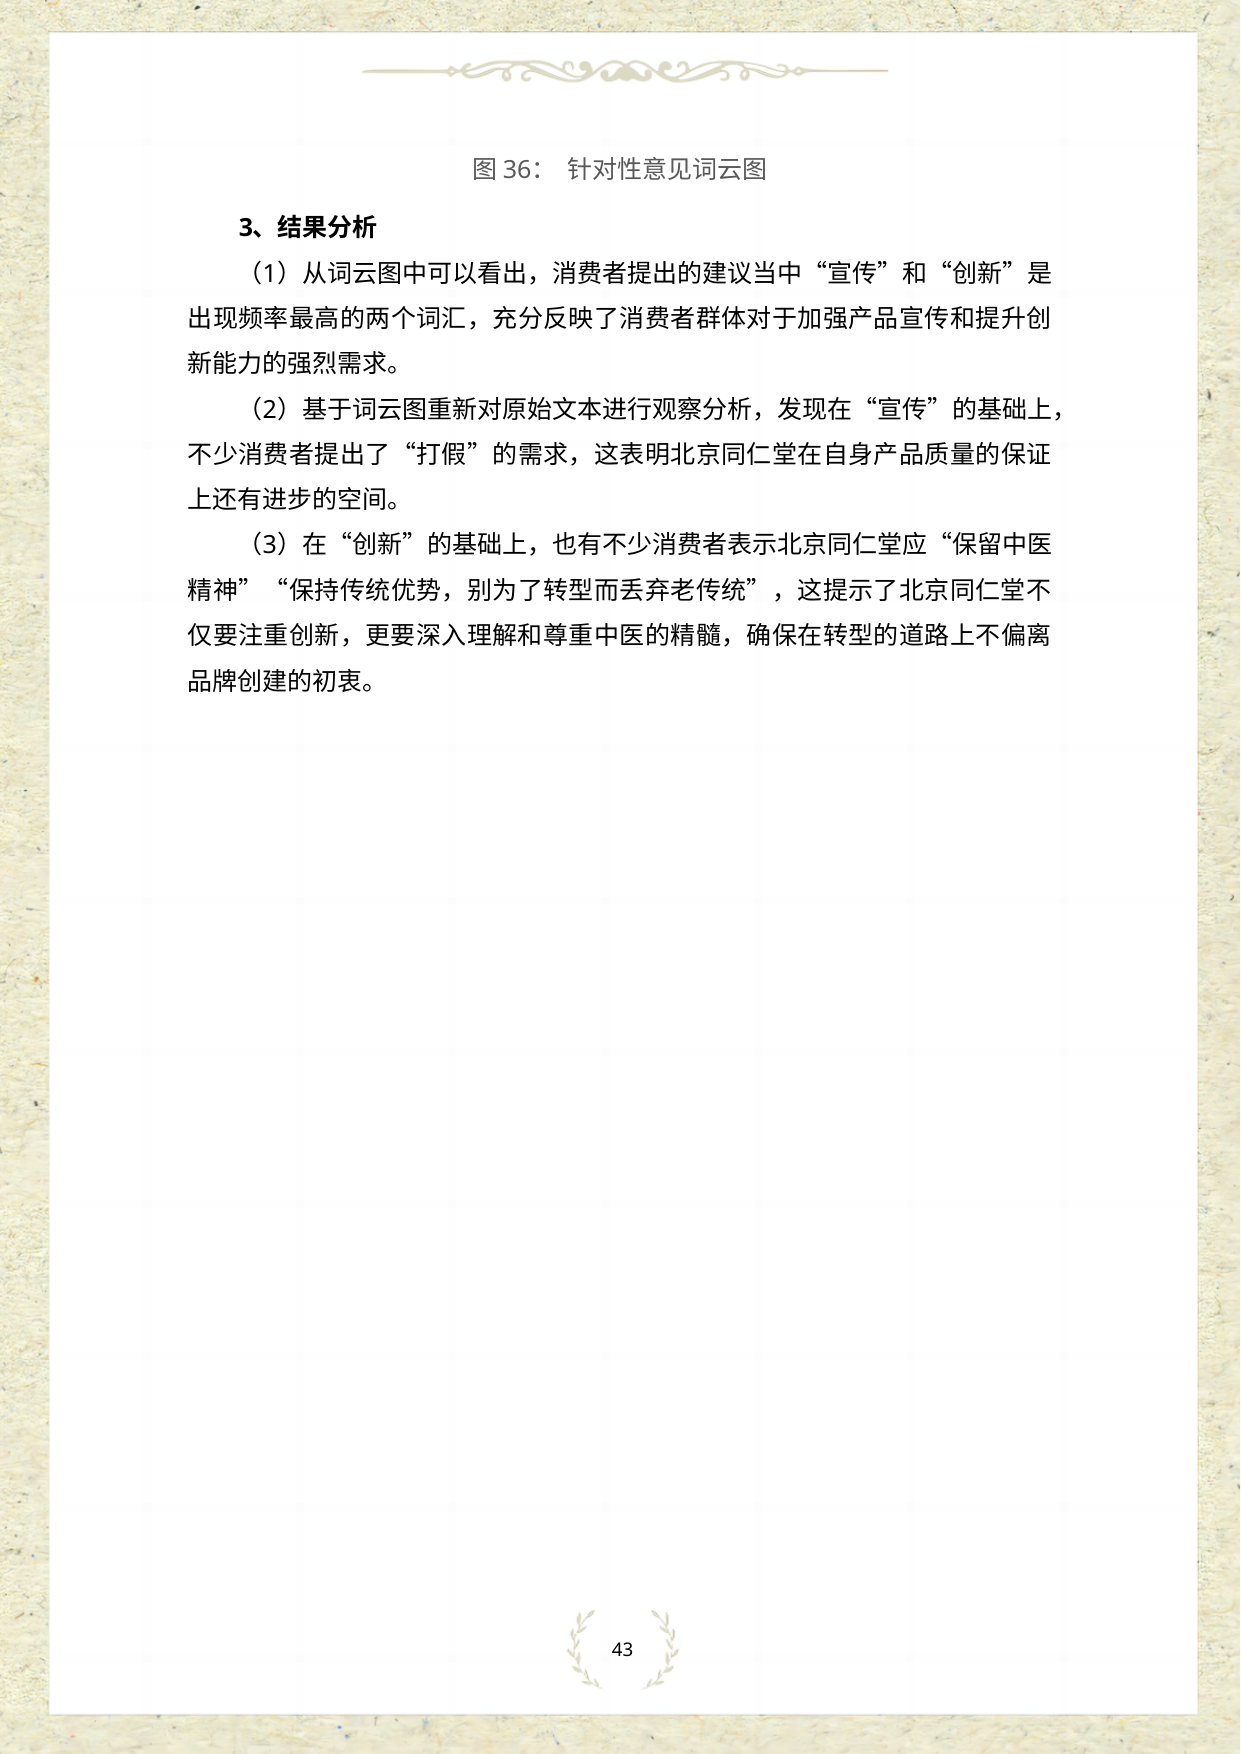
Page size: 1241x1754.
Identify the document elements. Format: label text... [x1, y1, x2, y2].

text 图36： 针对性意见词云图 [187, 150, 1053, 186]
picture [0, 0, 1241, 1754]
text （3）在“创新”的基础上，也有不少消费者表示北京同仁堂应“保留中医精神”“保持传统优势，别为了转型而丢弃老传统”，这提示了北京同仁堂不仅要注重创新，更要深入理解和尊重中医的精髓，确保在转型的道路上不偏离品牌创建的初衷。 [187, 525, 1053, 697]
text （2）基于词云图重新对原始文本进行观察分析，发现在“宣传”的基础上，不少消费者提出了“打假”的需求，这表明北京同仁堂在自身产品质量的保证上还有进步的空间。 [187, 389, 1053, 516]
text 3、结果分析 [187, 208, 1053, 244]
text （1）从词云图中可以看出，消费者提出的建议当中“宣传”和“创新”是出现频率最高的两个词汇，充分反映了消费者群体对于加强产品宣传和提升创新能力的强烈需求。 [187, 253, 1053, 380]
